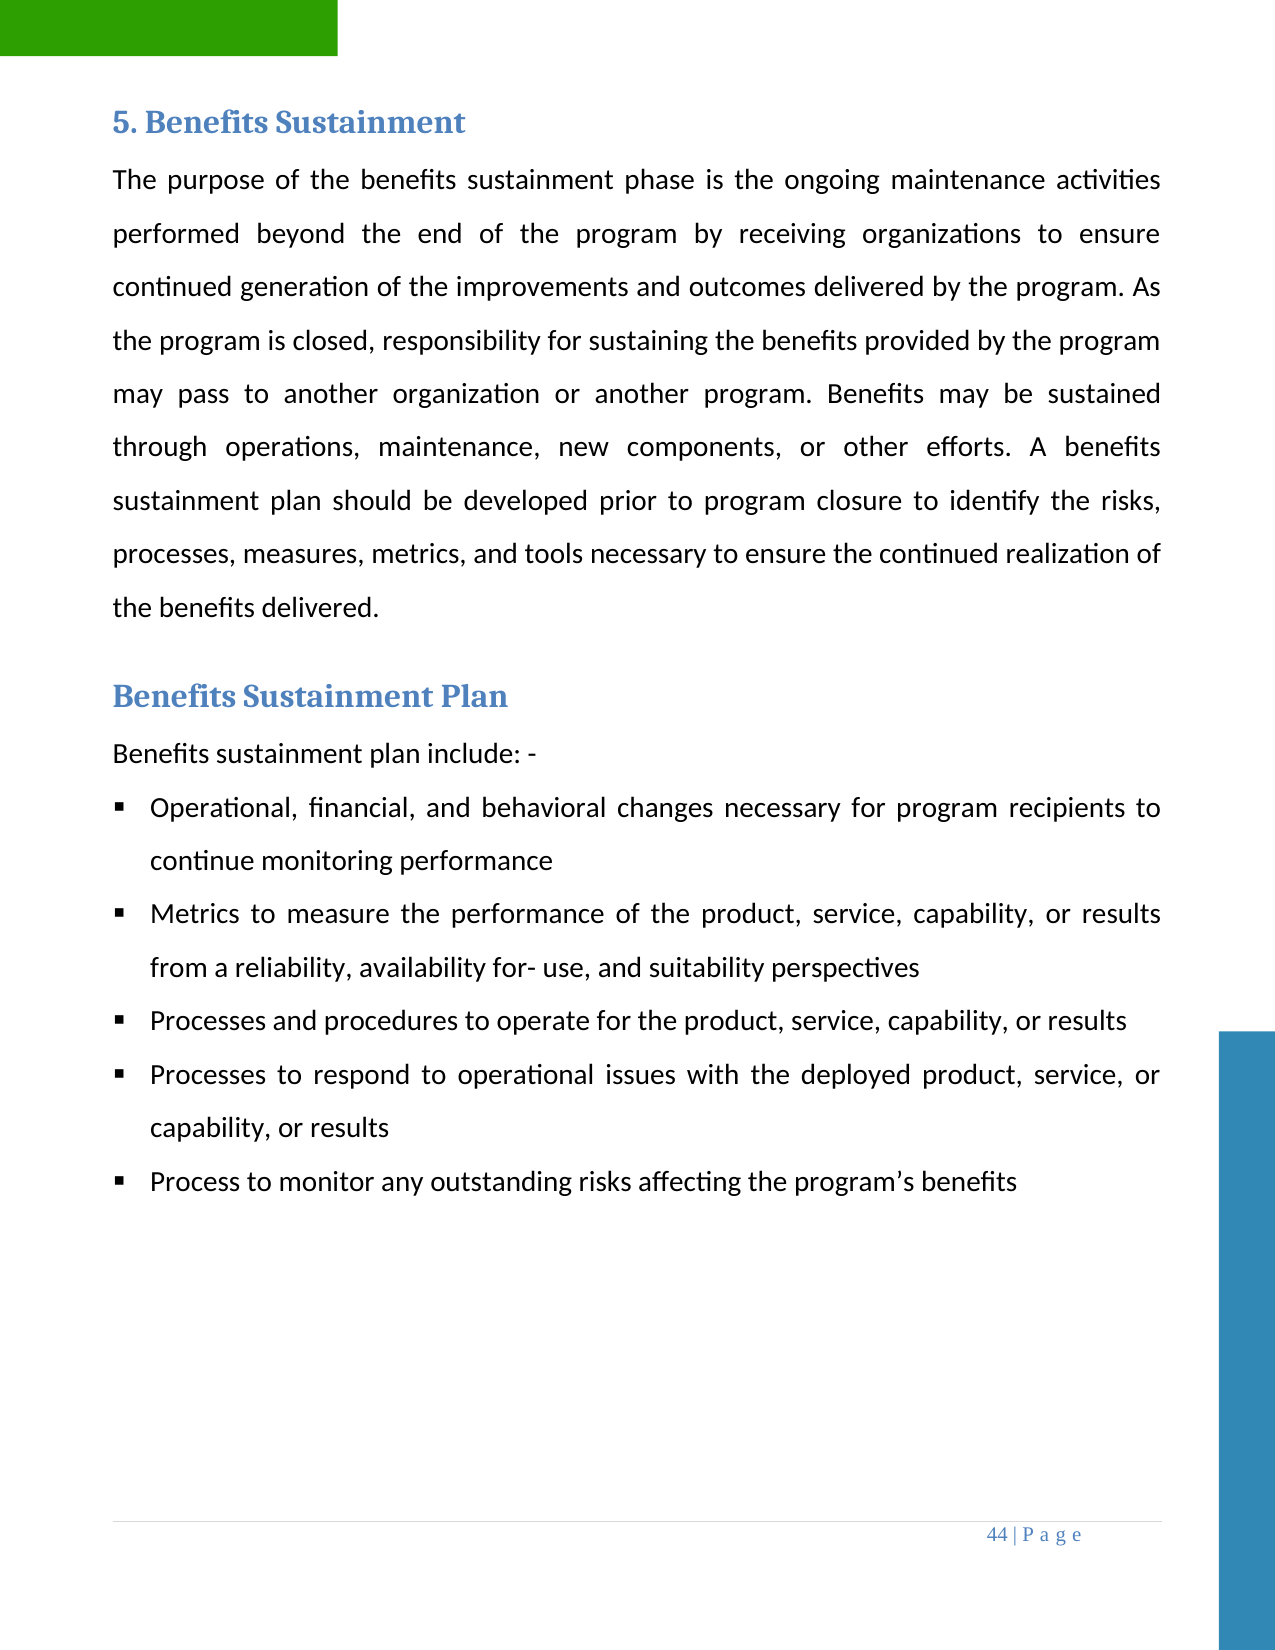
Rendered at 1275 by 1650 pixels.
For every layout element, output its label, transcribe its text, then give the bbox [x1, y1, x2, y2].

text The purpose of the benefits sustainment phase is the ongoing maintenance activities performed beyond the end of the program by receiving organizations to ensure continued generation of the improvements and outcomes delivered by the program. As the program is closed, responsibility for sustaining the benefits provided by the program may pass to another organization or another program. Benefits may be sustained through operations, maintenance, new components, or other efforts. A benefits sustainment plan should be developed prior to program closure to identify the risks, processes, measures, metrics, and tools necessary to ensure the continued realization of the benefits delivered. [112, 161, 1162, 624]
list Process to monitor any outstanding risks affecting the program’s benefits [112, 1163, 1162, 1198]
list Metrics to measure the performance of the product, service, capability, or results from a reliability, availability for- use, and suitability perspectives [112, 896, 1162, 985]
text Benefits sustainment plan include: - [112, 735, 1162, 771]
list Processes to respond to operational issues with the deployed product, service, or capability, or results [112, 1056, 1162, 1145]
list Operational, financial, and behavioral changes necessary for program recipients to continue monitoring performance [112, 789, 1162, 878]
text Benefits Sustainment Plan [112, 678, 1162, 716]
list Processes and procedures to operate for the product, service, capability, or results [112, 1002, 1162, 1038]
text 5. Benefits Sustainment [112, 104, 1162, 142]
